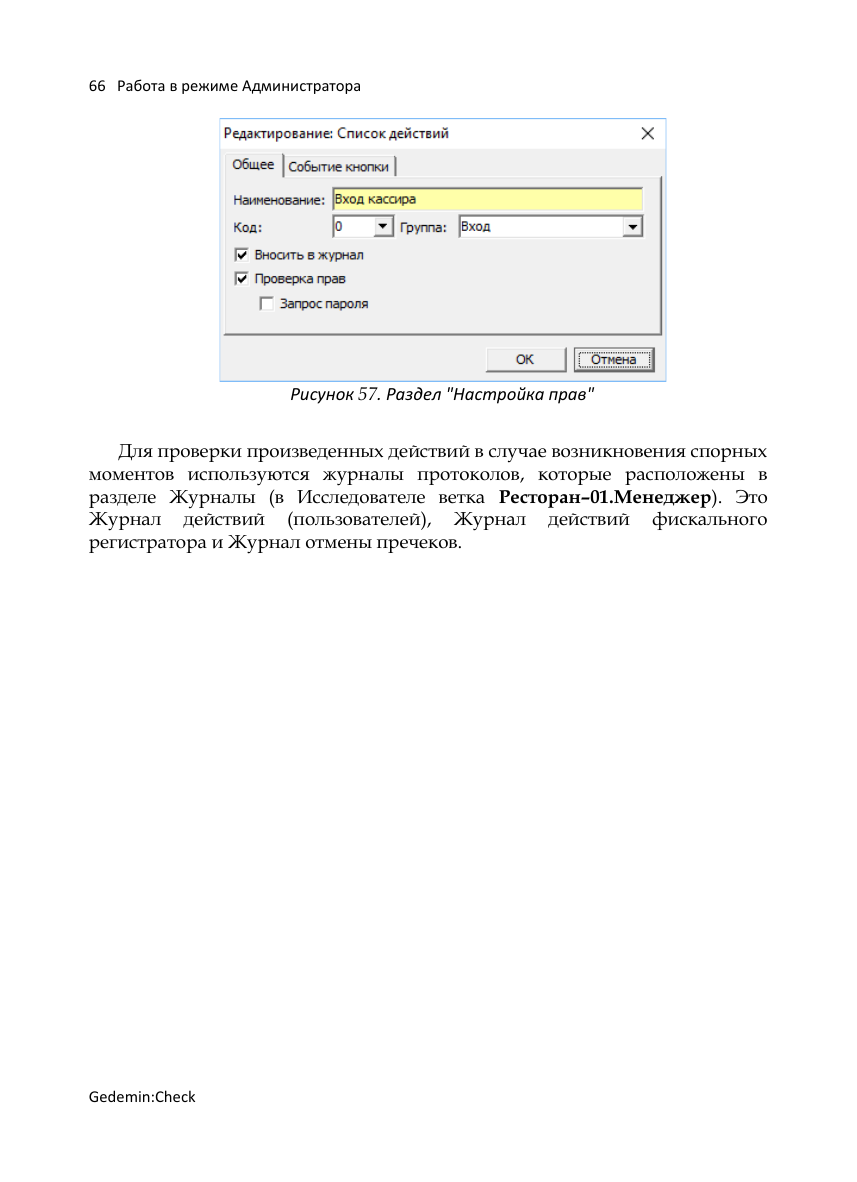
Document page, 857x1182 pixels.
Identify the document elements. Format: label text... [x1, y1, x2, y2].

picture [219, 118, 667, 382]
text Для проверки произведенных действий в случае возникновения спорных моментов используются журналы протоколов, которые расположены в разделе Журналы (в Исследователе ветка Ресторан–01.Менеджер). Это Журнал действий (пользователей), Журнал действий фискального регистратора и Журнал отмены пречеков. [89, 441, 768, 554]
text Рисунок 57. Раздел "Настройка прав" [89, 382, 768, 406]
